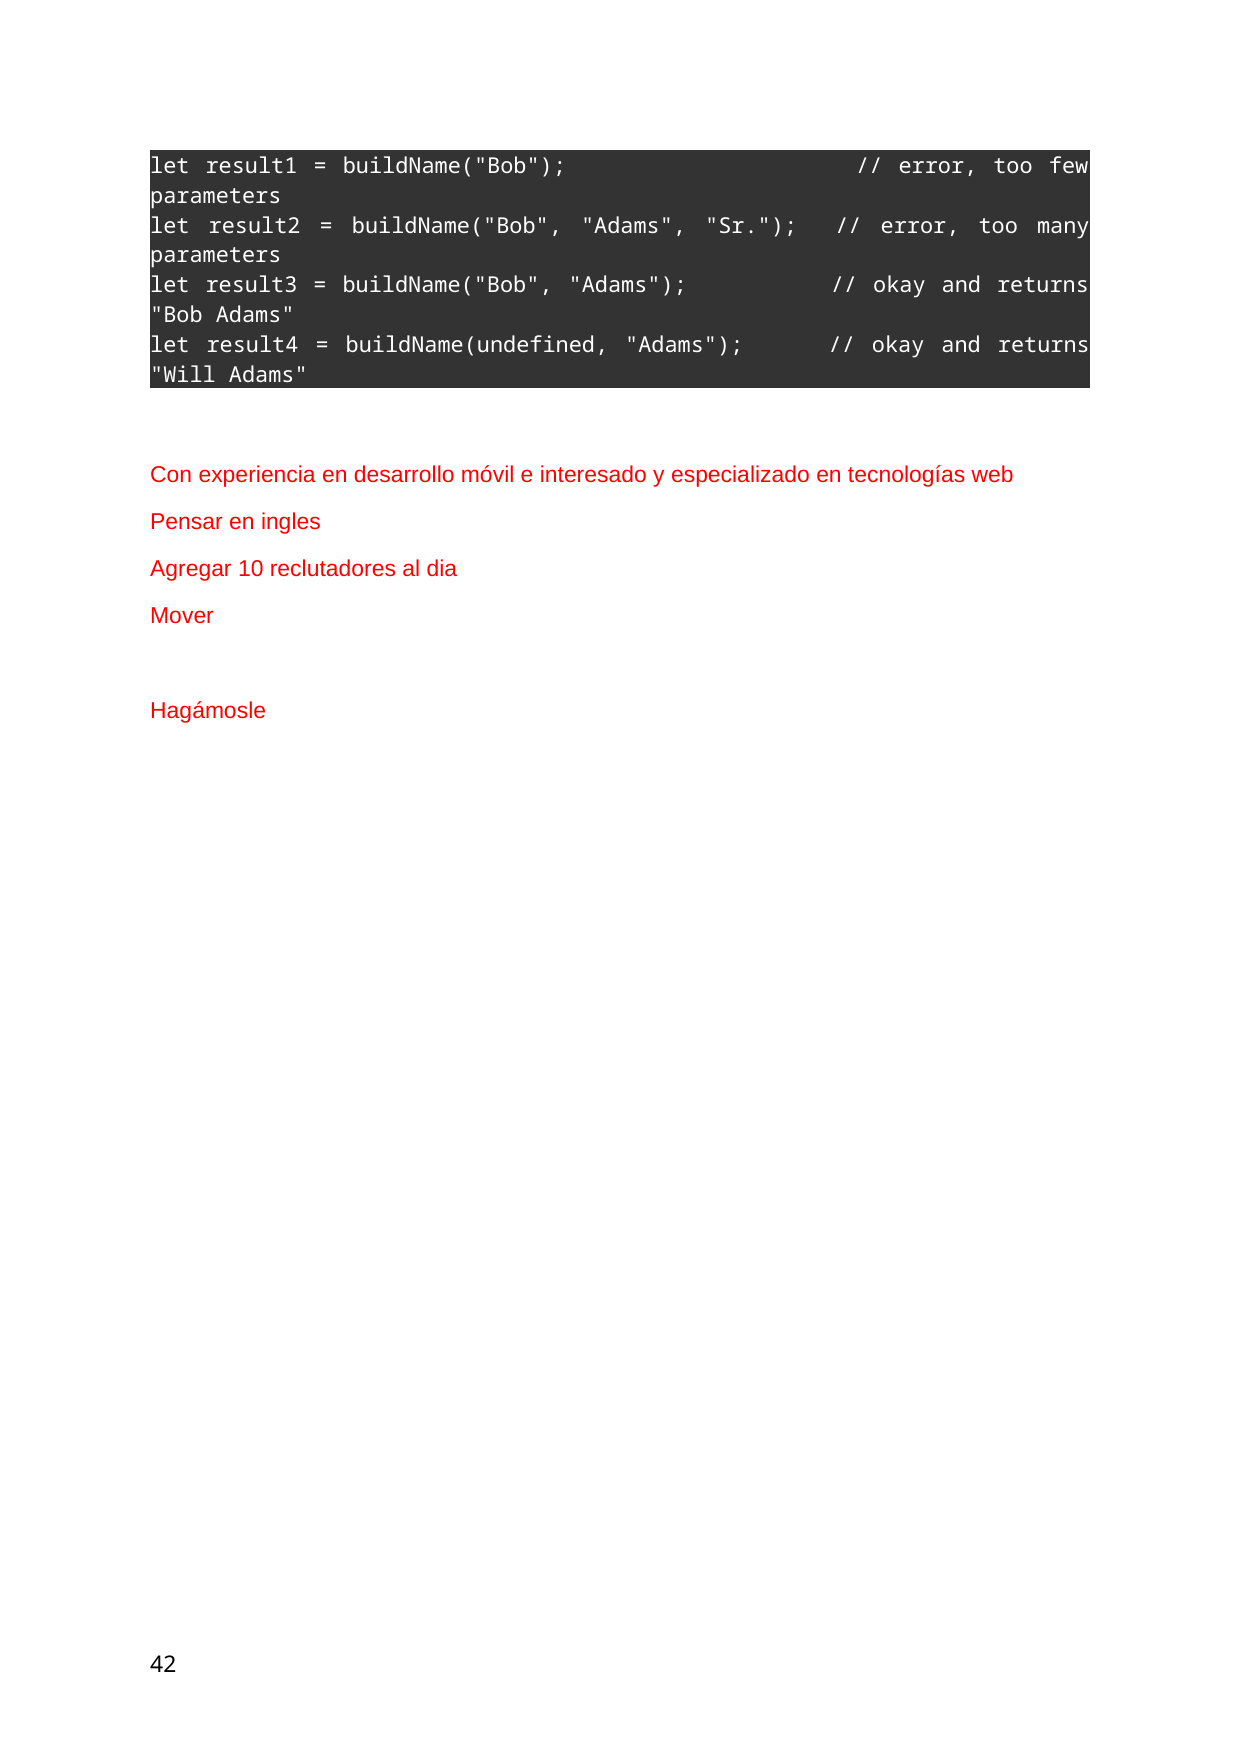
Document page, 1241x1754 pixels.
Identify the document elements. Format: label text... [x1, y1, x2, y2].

text Agregar 10 reclutadores al dia [150, 555, 1090, 581]
text let result3 = buildName("Bob", "Adams"); // okay and returns "Bob Adams" [150, 269, 1090, 329]
text let result1 = buildName("Bob"); // error, too few parameters [150, 150, 1090, 209]
text let result4 = buildName(undefined, "Adams"); // okay and returns "Will Adams" [150, 329, 1090, 388]
text Hagámosle [150, 697, 1090, 723]
text Con experiencia en desarrollo móvil e interesado y especializado en tecnologías web [150, 461, 1090, 487]
text let result2 = buildName("Bob", "Adams", "Sr."); // error, too many parameters [150, 209, 1090, 269]
text Mover [150, 602, 1090, 629]
text Pensar en ingles [150, 508, 1090, 534]
